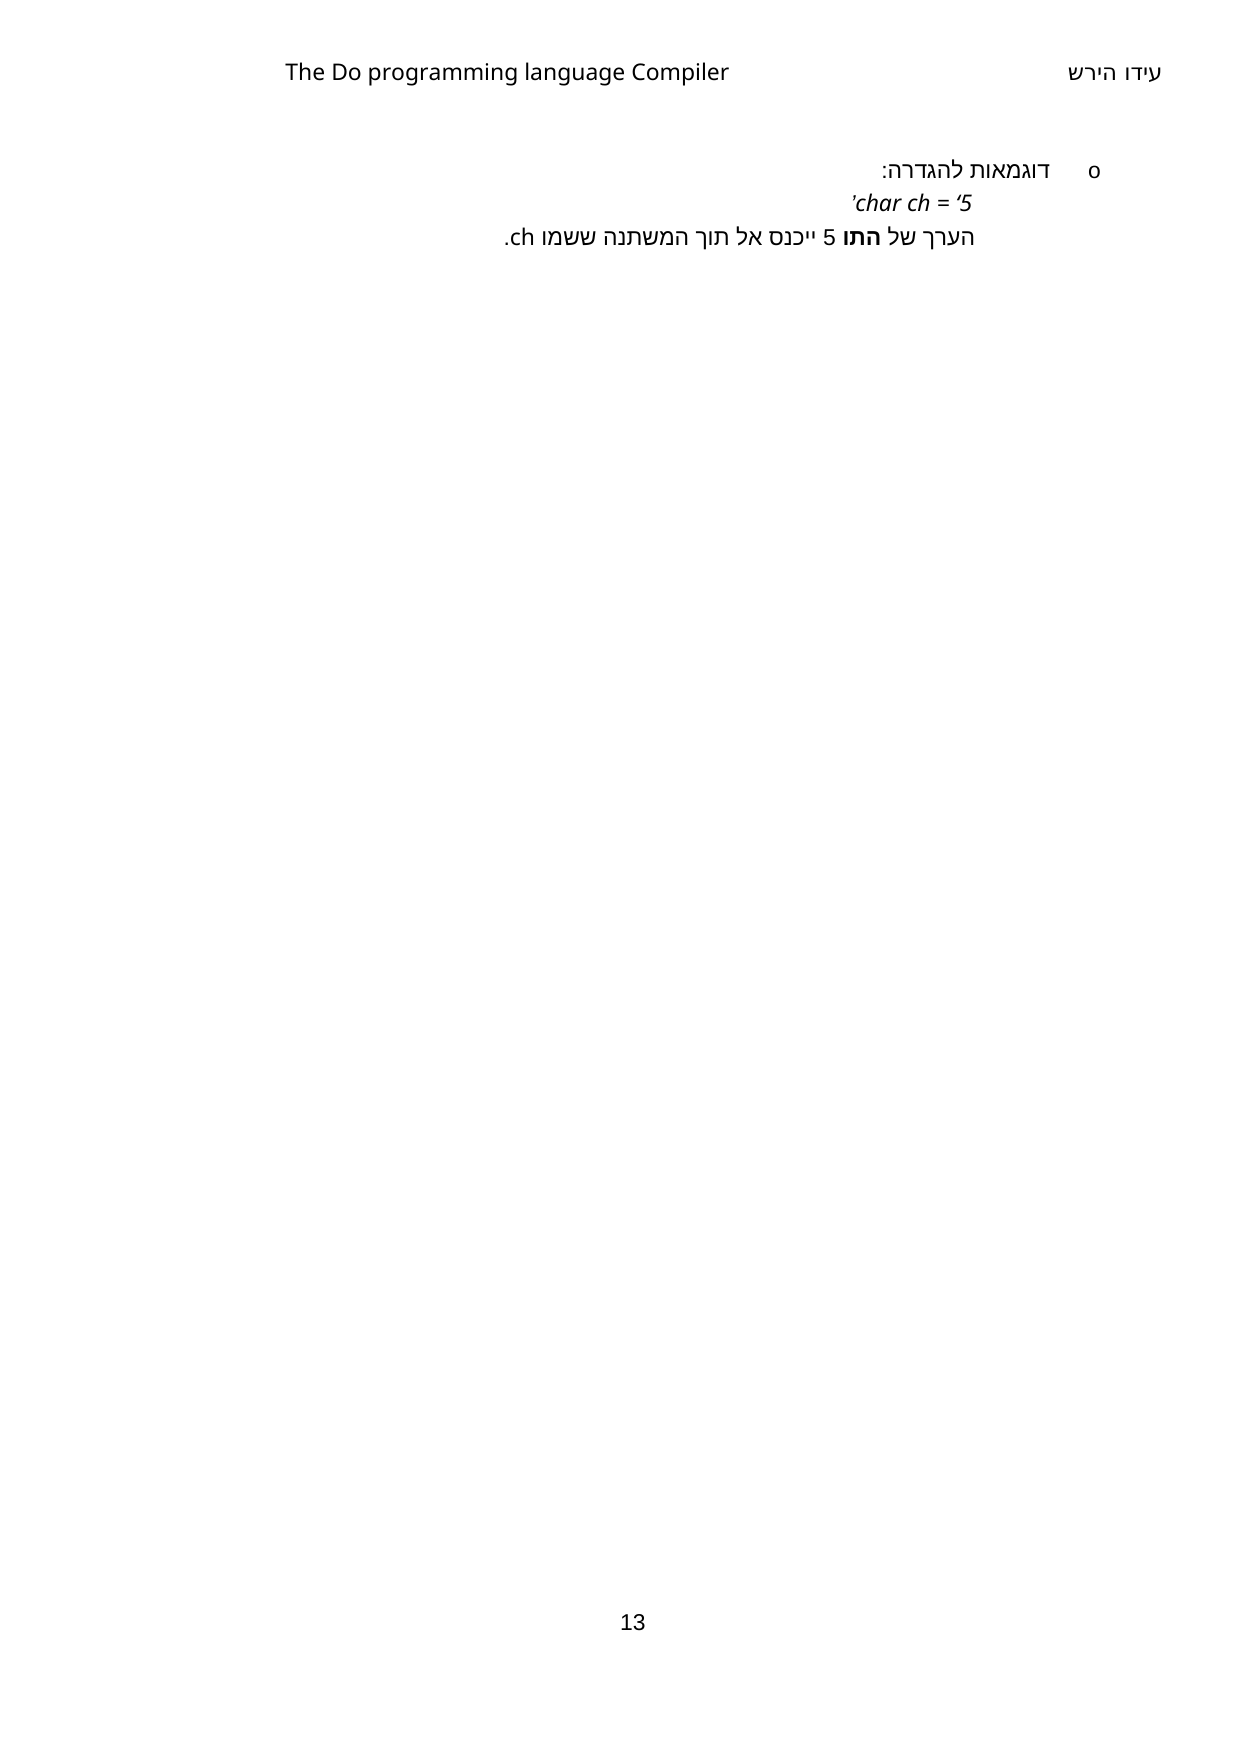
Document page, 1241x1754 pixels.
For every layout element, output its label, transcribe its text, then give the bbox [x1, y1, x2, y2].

list דוגמאות להגדרה: [103, 157, 1087, 185]
list char ch = ‘5’ [103, 187, 975, 218]
list הערך של התו 5 ייכנס אל תוך המשתנה ששמו ch. [103, 221, 975, 252]
